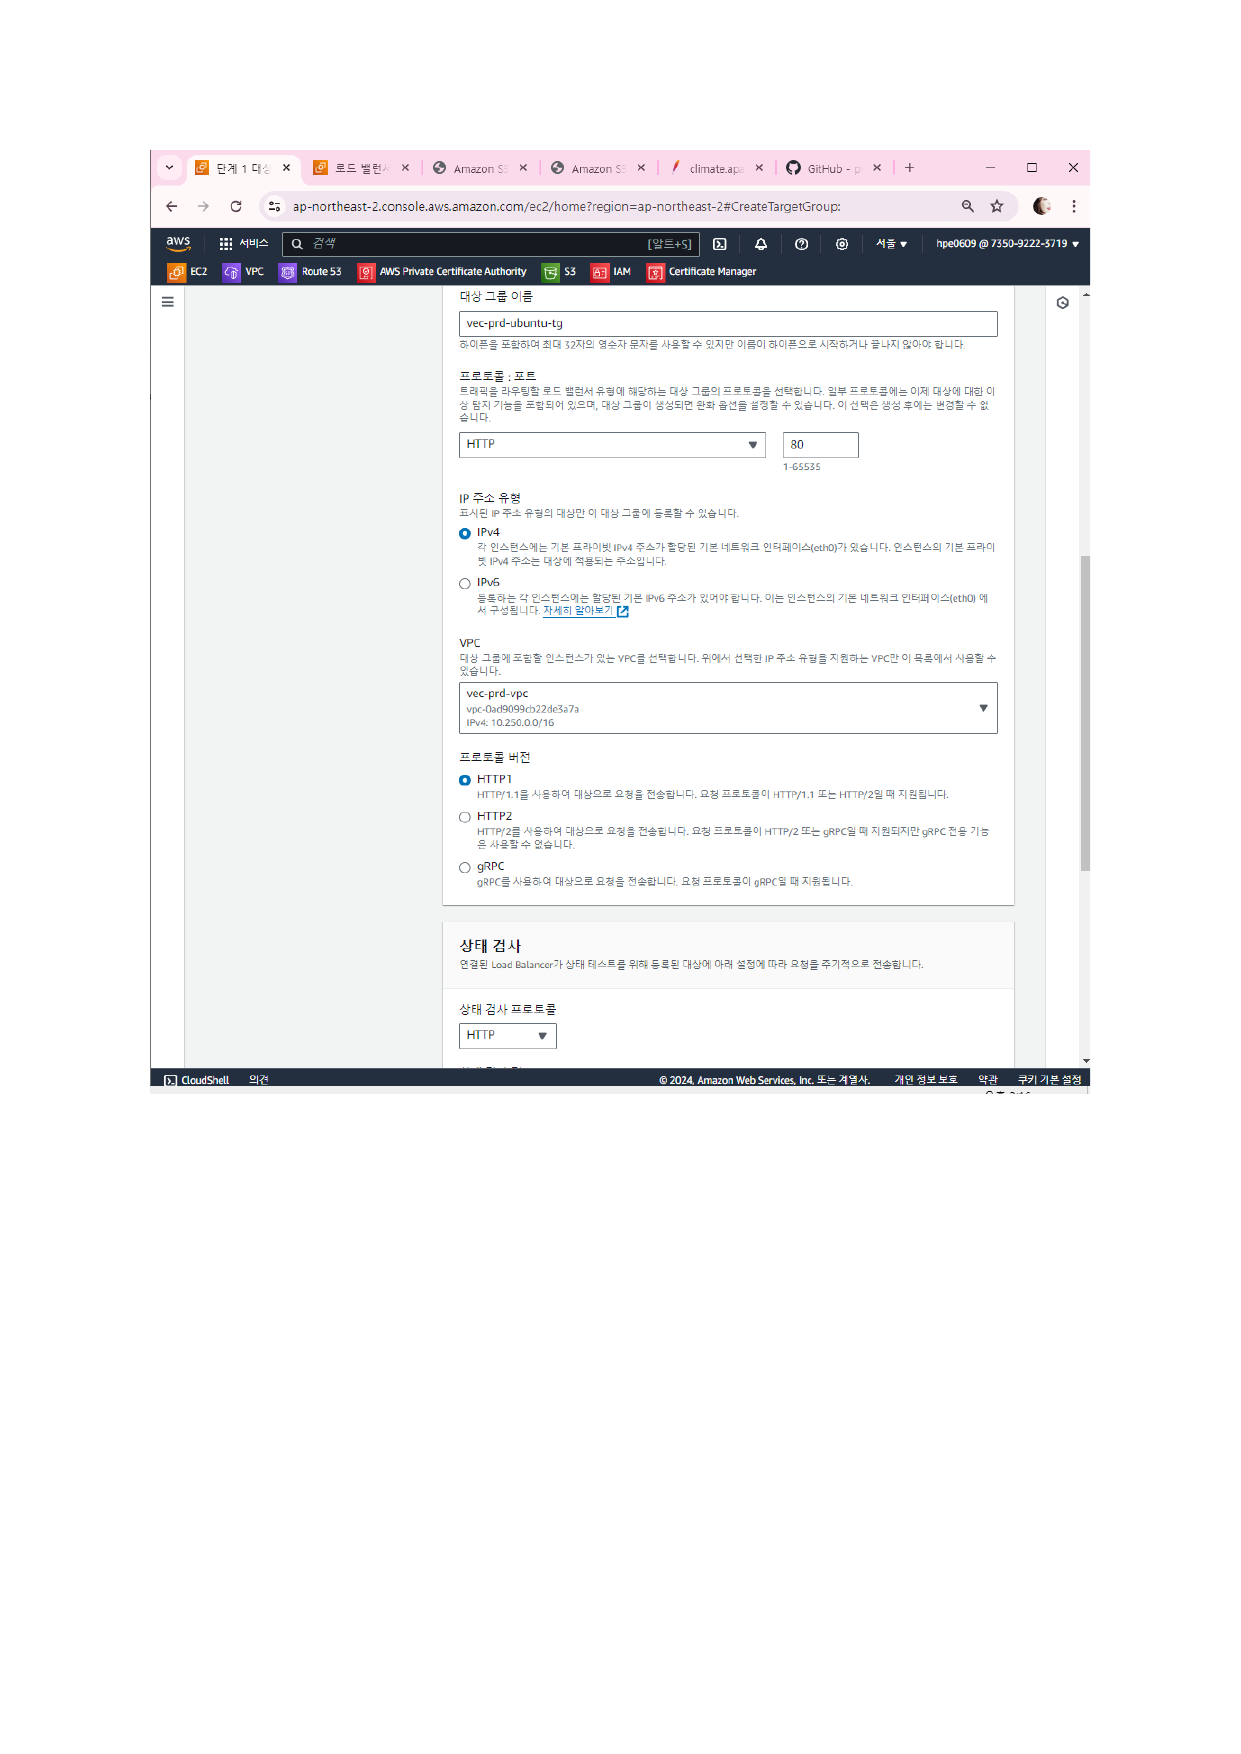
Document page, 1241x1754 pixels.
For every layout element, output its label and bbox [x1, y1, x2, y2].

picture [150, 150, 1091, 1094]
